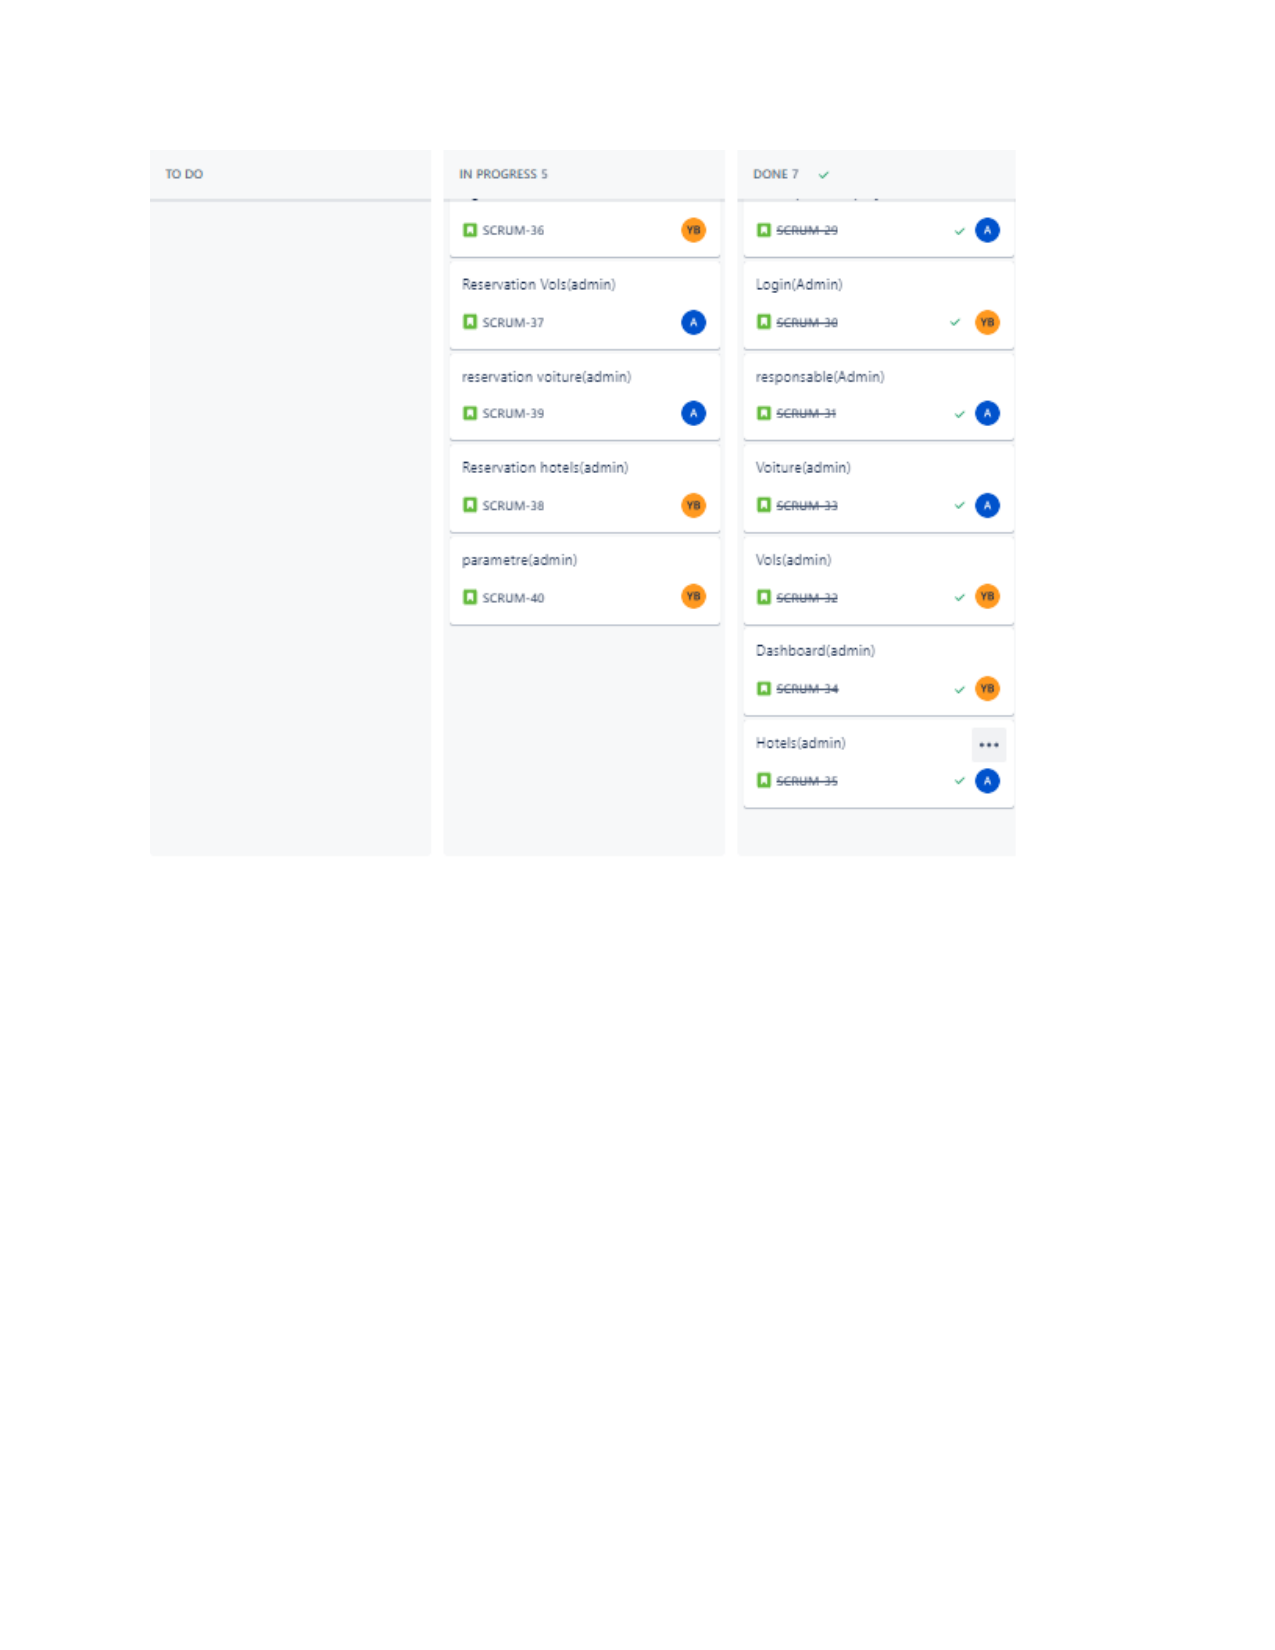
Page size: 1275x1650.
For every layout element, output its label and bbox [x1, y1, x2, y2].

picture [150, 150, 1016, 861]
